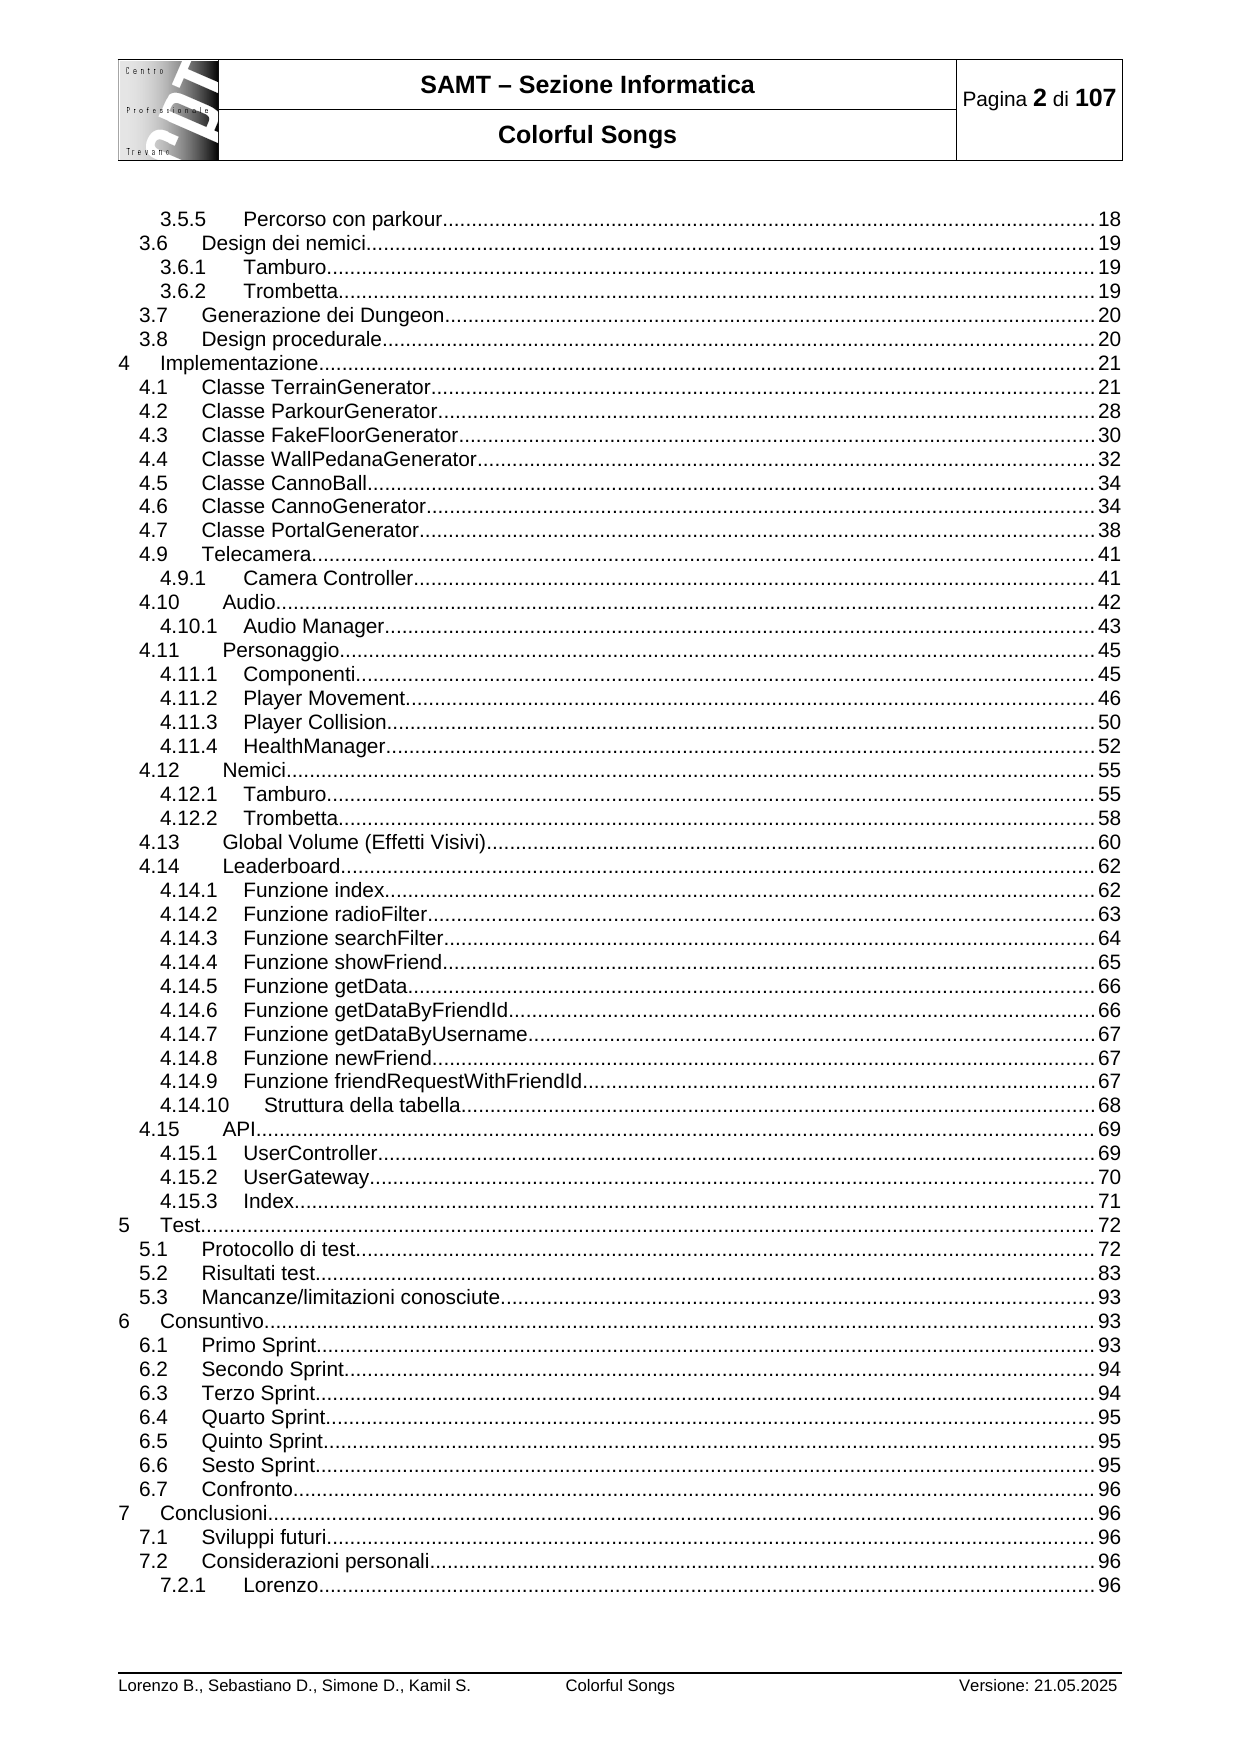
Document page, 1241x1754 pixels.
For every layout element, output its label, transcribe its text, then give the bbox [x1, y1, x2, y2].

text 4.11.3 Player Collision 50 [160, 710, 1122, 734]
text 4.6 Classe CannoGenerator 34 [139, 494, 1122, 518]
text 4.13 Global Volume (Effetti Visivi) 60 [139, 830, 1122, 854]
text 4.15.2 UserGateway 70 [160, 1165, 1122, 1189]
text 4.14 Leaderboard 62 [139, 854, 1122, 878]
text 4.14.3 Funzione searchFilter 64 [160, 926, 1122, 949]
text 3.8 Design procedurale 20 [139, 327, 1122, 351]
text 4.14.10 Struttura della tabella 68 [160, 1093, 1122, 1117]
text 4.1 Classe TerrainGenerator 21 [139, 374, 1122, 398]
text 7.2 Considerazioni personali 96 [139, 1548, 1122, 1572]
text 4.14.1 Funzione index 62 [160, 878, 1122, 902]
text 6.6 Sesto Sprint 95 [139, 1453, 1122, 1477]
text 5.1 Protocollo di test 72 [139, 1237, 1122, 1261]
text 7.2.1 Lorenzo 96 [160, 1572, 1122, 1596]
text 5.2 Risultati test 83 [139, 1261, 1122, 1285]
text 4.15.3 Index 71 [160, 1189, 1122, 1213]
text 4.15 API 69 [139, 1117, 1122, 1141]
text 4.12 Nemici 55 [139, 758, 1122, 782]
text 3.6.1 Tamburo 19 [160, 255, 1122, 279]
text 4.11.2 Player Movement 46 [160, 686, 1122, 710]
text 3.7 Generazione dei Dungeon 20 [139, 303, 1122, 327]
text 4.10.1 Audio Manager 43 [160, 614, 1122, 638]
text 6.4 Quarto Sprint 95 [139, 1405, 1122, 1429]
text 3.5.5 Percorso con parkour 18 [160, 207, 1122, 231]
text 4.11.1 Componenti 45 [160, 662, 1122, 686]
text 6 Consuntivo 93 [118, 1309, 1122, 1333]
text 4.14.8 Funzione newFriend 67 [160, 1045, 1122, 1069]
text 4.7 Classe PortalGenerator 38 [139, 518, 1122, 542]
text 4.4 Classe WallPedanaGenerator 32 [139, 446, 1122, 470]
text 4.2 Classe ParkourGenerator 28 [139, 398, 1122, 422]
text 4.10 Audio 42 [139, 590, 1122, 614]
text 4.14.4 Funzione showFriend 65 [160, 949, 1122, 973]
text 4.11 Personaggio 45 [139, 638, 1122, 662]
text 4.14.7 Funzione getDataByUsername 67 [160, 1021, 1122, 1045]
text 4.14.5 Funzione getData 66 [160, 973, 1122, 997]
text 4.5 Classe CannoBall 34 [139, 470, 1122, 494]
text 4.9.1 Camera Controller 41 [160, 566, 1122, 590]
text 4.14.2 Funzione radioFilter 63 [160, 902, 1122, 926]
text 7.1 Sviluppi futuri 96 [139, 1524, 1122, 1548]
text 4.14.6 Funzione getDataByFriendId 66 [160, 997, 1122, 1021]
text 6.3 Terzo Sprint 94 [139, 1381, 1122, 1405]
text 4 Implementazione 21 [118, 351, 1122, 374]
picture [118, 60, 219, 160]
text 4.15.1 UserController 69 [160, 1141, 1122, 1165]
text 7 Conclusioni 96 [118, 1501, 1122, 1524]
text 6.5 Quinto Sprint 95 [139, 1429, 1122, 1453]
text 3.6 Design dei nemici 19 [139, 231, 1122, 255]
text 4.3 Classe FakeFloorGenerator 30 [139, 422, 1122, 446]
text 6.7 Confronto 96 [139, 1477, 1122, 1501]
text 4.9 Telecamera 41 [139, 542, 1122, 566]
text 5.3 Mancanze/limitazioni conosciute 93 [139, 1285, 1122, 1309]
text 4.12.1 Tamburo 55 [160, 782, 1122, 806]
text 3.6.2 Trombetta 19 [160, 279, 1122, 303]
text 6.1 Primo Sprint 93 [139, 1333, 1122, 1357]
text 4.12.2 Trombetta 58 [160, 806, 1122, 830]
text 6.2 Secondo Sprint 94 [139, 1357, 1122, 1381]
text 5 Test 72 [118, 1213, 1122, 1237]
text 4.14.9 Funzione friendRequestWithFriendId 67 [160, 1069, 1122, 1093]
text 4.11.4 HealthManager 52 [160, 734, 1122, 758]
